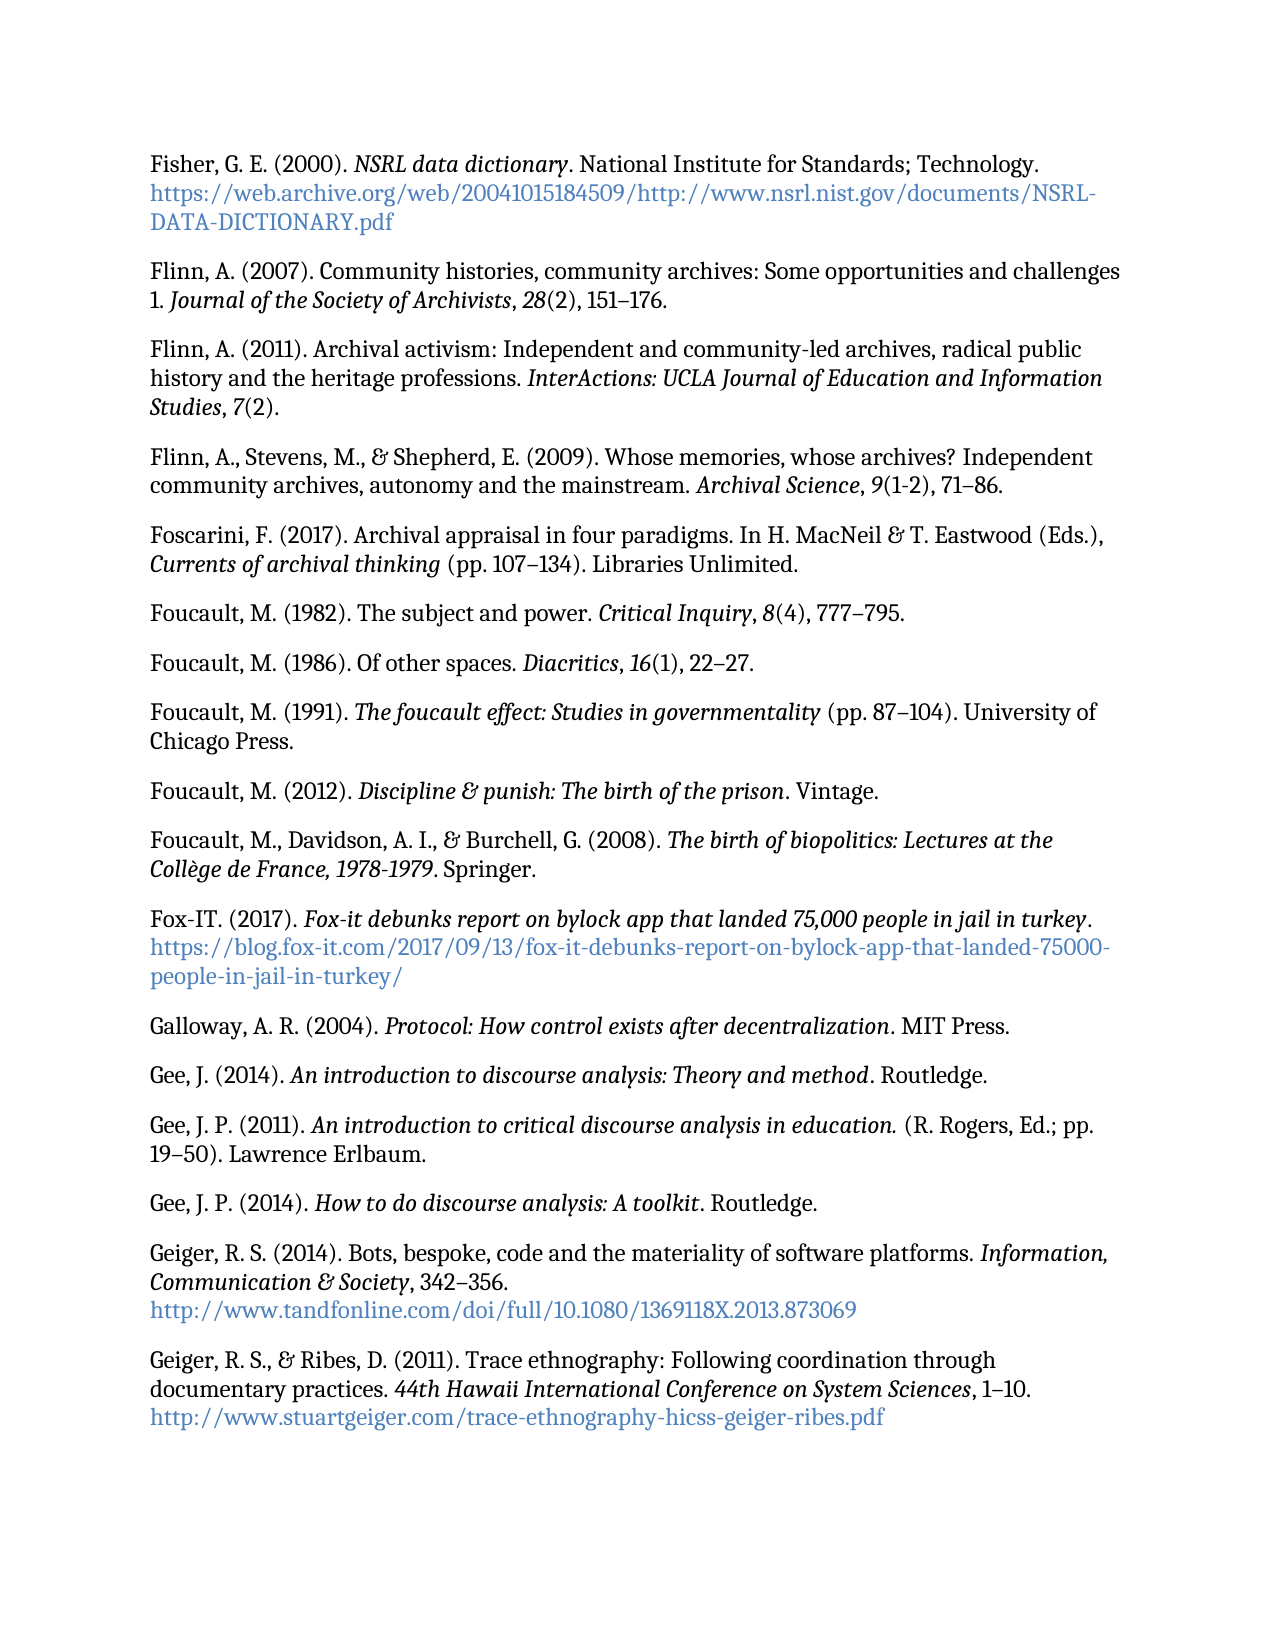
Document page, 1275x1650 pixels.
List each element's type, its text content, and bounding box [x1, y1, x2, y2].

text Foucault, M., Davidson, A. I., & Burchell, G. (2008). The birth of biopolitics: Lectures at the Collège de France, 1978-1979. Springer. [150, 826, 1125, 884]
text Foucault, M. (1991). The foucault effect: Studies in governmentality (pp. 87–104). University of Chicago Press. [150, 698, 1125, 756]
text Geiger, R. S. (2014). Bots, bespoke, code and the materiality of software platforms. Information, Communication & Society, 342–356. http://www.tandfonline.com/doi/full/10.1080/1369118X.2013.873069 [150, 1239, 1125, 1325]
text Gee, J. (2014). An introduction to discourse analysis: Theory and method. Routledge. [150, 1061, 1125, 1090]
text Galloway, A. R. (2004). Protocol: How control exists after decentralization. MIT Press. [150, 1012, 1125, 1040]
text Geiger, R. S., & Ribes, D. (2011). Trace ethnography: Following coordination through documentary practices. 44th Hawaii International Conference on System Sciences, 1–10. http://www.stuartgeiger.com/trace-ethnography-hicss-geiger-ribes.pdf [150, 1346, 1125, 1432]
text Foscarini, F. (2017). Archival appraisal in four paradigms. In H. MacNeil & T. Eastwood (Eds.), Currents of archival thinking (pp. 107–134). Libraries Unlimited. [150, 521, 1125, 578]
text Foucault, M. (1986). Of other spaces. Diacritics, 16(1), 22–27. [150, 649, 1125, 677]
text Foucault, M. (1982). The subject and power. Critical Inquiry, 8(4), 777–795. [150, 599, 1125, 628]
text Fisher, G. E. (2000). NSRL data dictionary. National Institute for Standards; Technology. https://web.archive.org/web/20041015184509/http://www.nsrl.nist.gov/documents/NSRL-DATA-DICTIONARY.pdf [150, 150, 1125, 236]
text Gee, J. P. (2014). How to do discourse analysis: A toolkit. Routledge. [150, 1189, 1125, 1218]
text Flinn, A. (2011). Archival activism: Independent and community-led archives, radical public history and the heritage professions. InterActions: UCLA Journal of Education and Information Studies, 7(2). [150, 335, 1125, 422]
text Fox-IT. (2017). Fox-it debunks report on bylock app that landed 75,000 people in jail in turkey. https://blog.fox-it.com/2017/09/13/fox-it-debunks-report-on-bylock-app-that-landed-75000-people-in-jail-in-turkey/ [150, 904, 1125, 991]
text Foucault, M. (2012). Discipline & punish: The birth of the prison. Vintage. [150, 777, 1125, 805]
text Flinn, A. (2007). Community histories, community archives: Some opportunities and challenges 1. Journal of the Society of Archivists, 28(2), 151–176. [150, 257, 1125, 314]
text Flinn, A., Stevens, M., & Shepherd, E. (2009). Whose memories, whose archives? Independent community archives, autonomy and the mainstream. Archival Science, 9(1-2), 71–86. [150, 442, 1125, 500]
text Gee, J. P. (2011). An introduction to critical discourse analysis in education. (R. Rogers, Ed.; pp. 19–50). Lawrence Erlbaum. [150, 1111, 1125, 1168]
